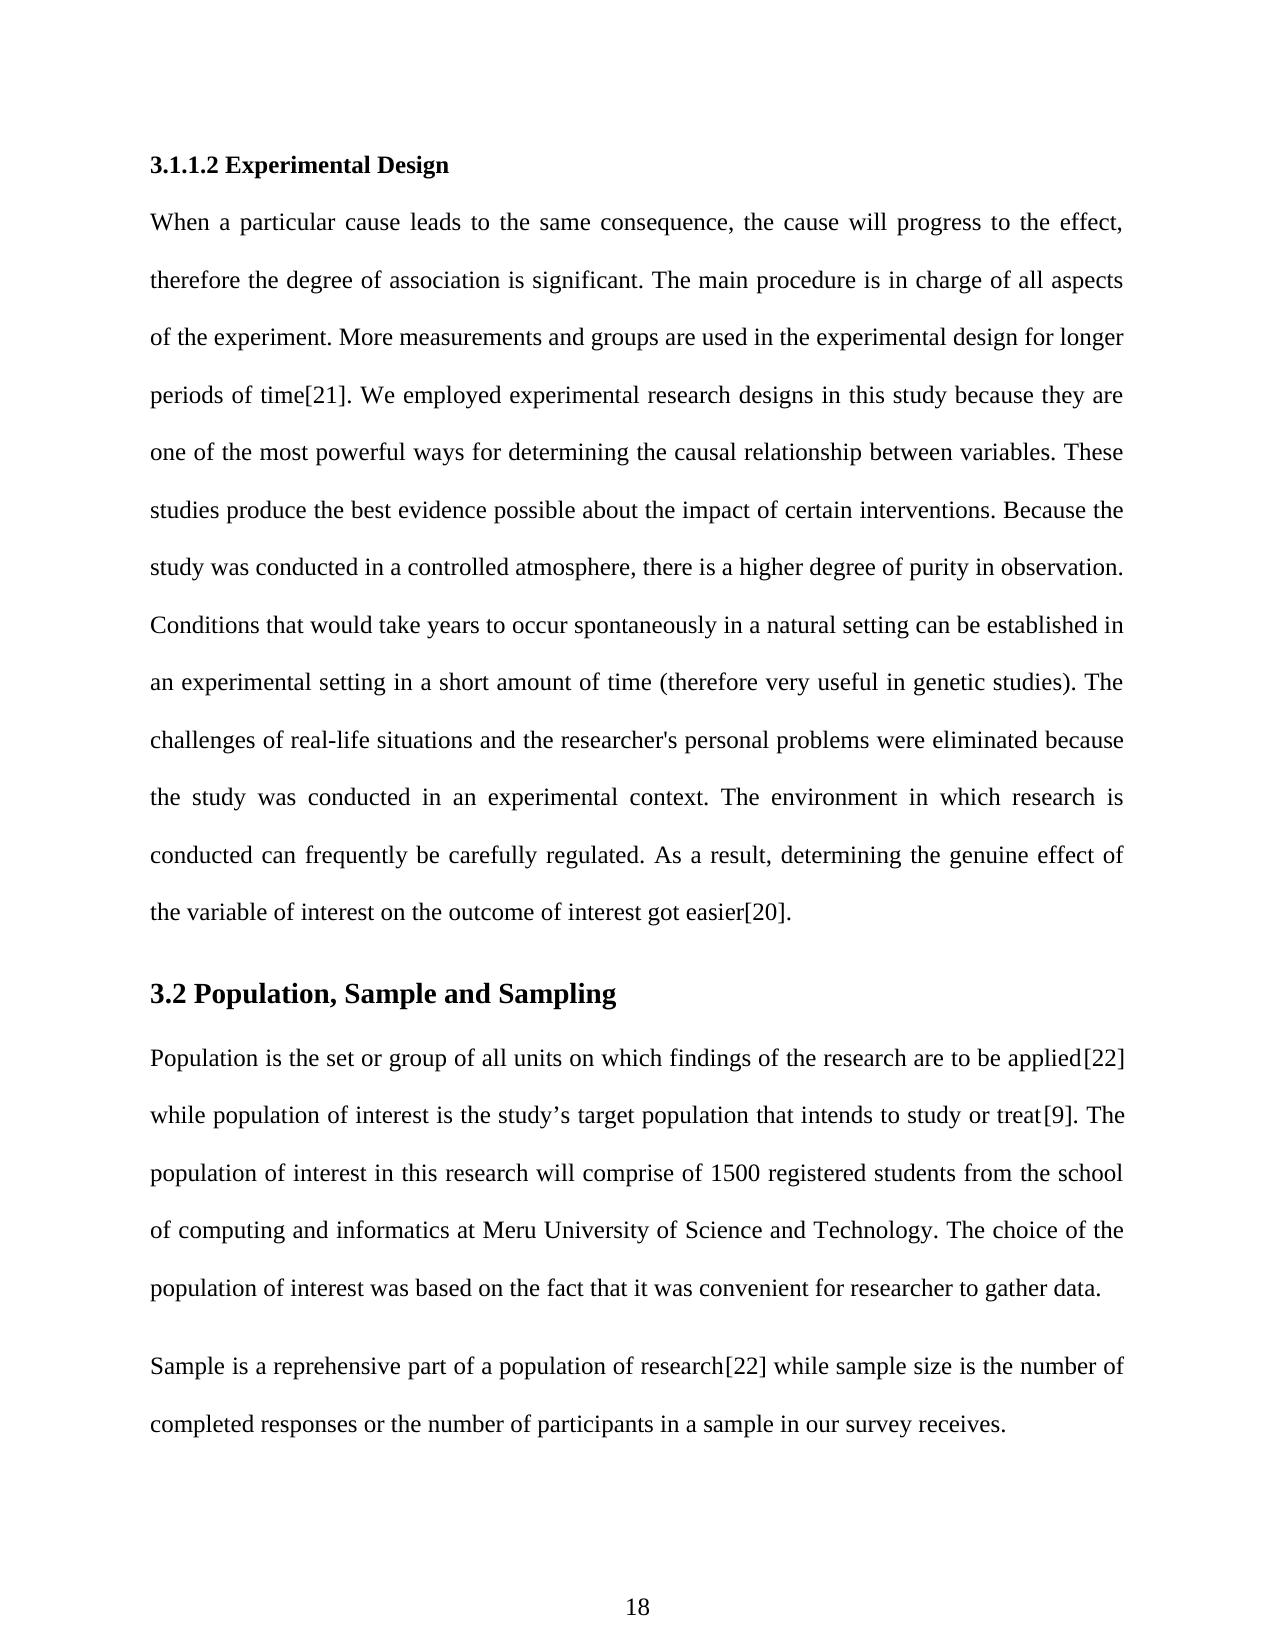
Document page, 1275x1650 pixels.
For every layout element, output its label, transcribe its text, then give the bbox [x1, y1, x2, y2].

subtitle 3.1.1.2 Experimental Design [150, 150, 1125, 179]
text When a particular cause leads to the same consequence, the cause will progress to the effect, therefore the degree of association is significant. The main procedure is in charge of all aspects of the experiment. More measurements and groups are used in the experimental design for longer periods of time[21]. We employed experimental research designs in this study because they are one of the most powerful ways for determining the causal relationship between variables. These studies produce the best evidence possible about the impact of certain interventions. Because the study was conducted in a controlled atmosphere, there is a higher degree of purity in observation. Conditions that would take years to occur spontaneously in a natural setting can be established in an experimental setting in a short amount of time (therefore very useful in genetic studies). The challenges of real-life situations and the researcher's personal problems were eliminated because the study was conducted in an experimental context. The environment in which research is conducted can frequently be carefully regulated. As a result, determining the genuine effect of the variable of interest on the outcome of interest got easier[20]. [150, 207, 1125, 926]
text Sample is a reprehensive part of a population of research[22] while sample size is the number of completed responses or the number of participants in a sample in our survey receives. [150, 1351, 1125, 1437]
text Population is the set or group of all units on which findings of the research are to be applied[22] while population of interest is the study’s target population that intends to study or treat[9]. The population of interest in this research will comprise of 1500 registered students from the school of computing and informatics at Meru University of Science and Technology. The choice of the population of interest was based on the fact that it was convenient for researcher to gather data. [150, 1043, 1125, 1302]
subtitle 3.2 Population, Sample and Sampling [150, 976, 1125, 1009]
